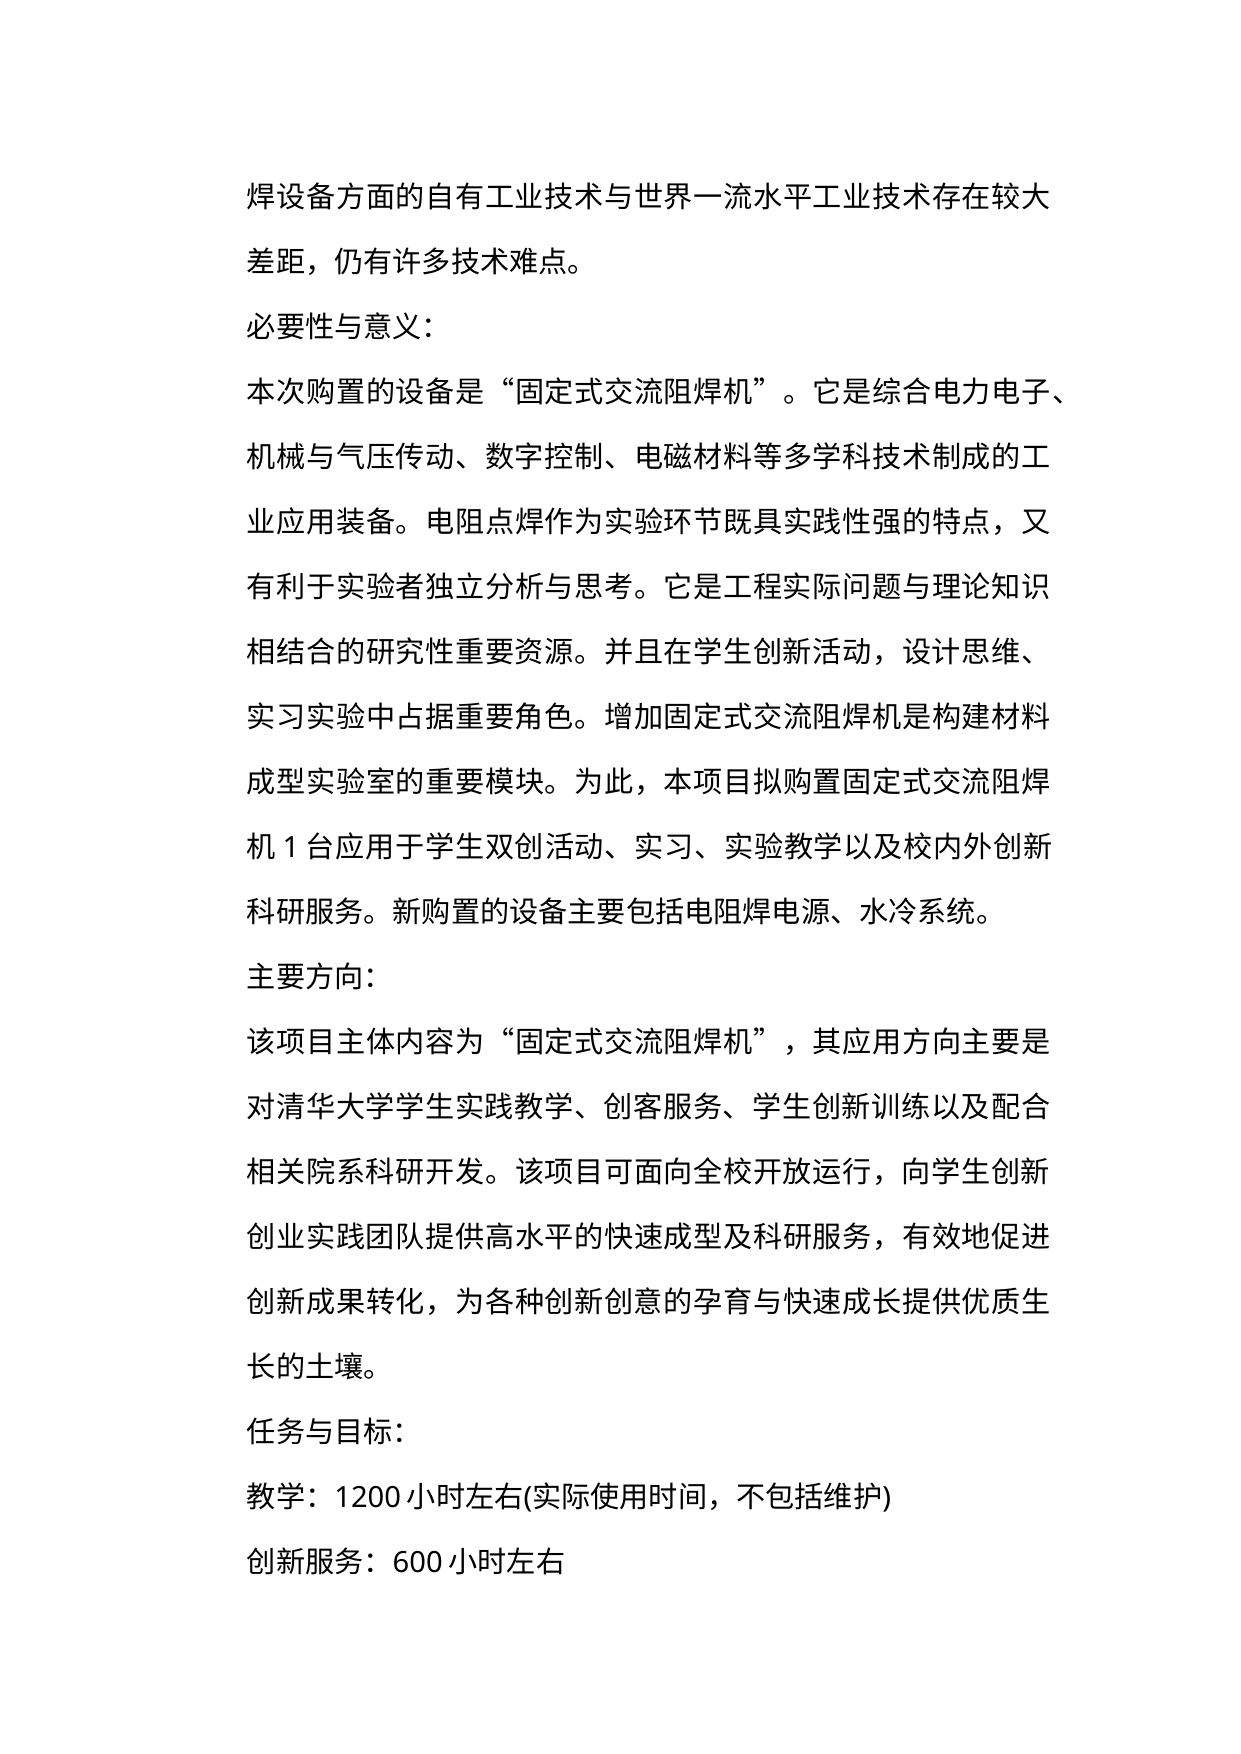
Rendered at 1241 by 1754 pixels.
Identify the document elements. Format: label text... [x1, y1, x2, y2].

text 主要方向： [247, 942, 1053, 1007]
text 本次购置的设备是“固定式交流阻焊机”。它是综合电力电子、机械与气压传动、数字控制、电磁材料等多学科技术制成的工业应用装备。电阻点焊作为实验环节既具实践性强的特点，又有利于实验者独立分析与思考。它是工程实际问题与理论知识相结合的研究性重要资源。并且在学生创新活动，设计思维、实习实验中占据重要角色。增加固定式交流阻焊机是构建材料成型实验室的重要模块。为此，本项目拟购置固定式交流阻焊机1台应用于学生双创活动、实习、实验教学以及校内外创新科研服务。新购置的设备主要包括电阻焊电源、水冷系统。 [247, 357, 1053, 942]
text 任务与目标： [247, 1397, 1053, 1462]
text 教学：1200小时左右(实际使用时间，不包括维护) [247, 1462, 1053, 1527]
text 该项目主体内容为“固定式交流阻焊机”，其应用方向主要是对清华大学学生实践教学、创客服务、学生创新训练以及配合相关院系科研开发。该项目可面向全校开放运行，向学生创新创业实践团队提供高水平的快速成型及科研服务，有效地促进创新成果转化，为各种创新创意的孕育与快速成长提供优质生长的土壤。 [247, 1007, 1053, 1397]
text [247, 162, 1053, 292]
text 必要性与意义： [247, 292, 1053, 357]
text 创新服务：600小时左右 [247, 1527, 1053, 1592]
